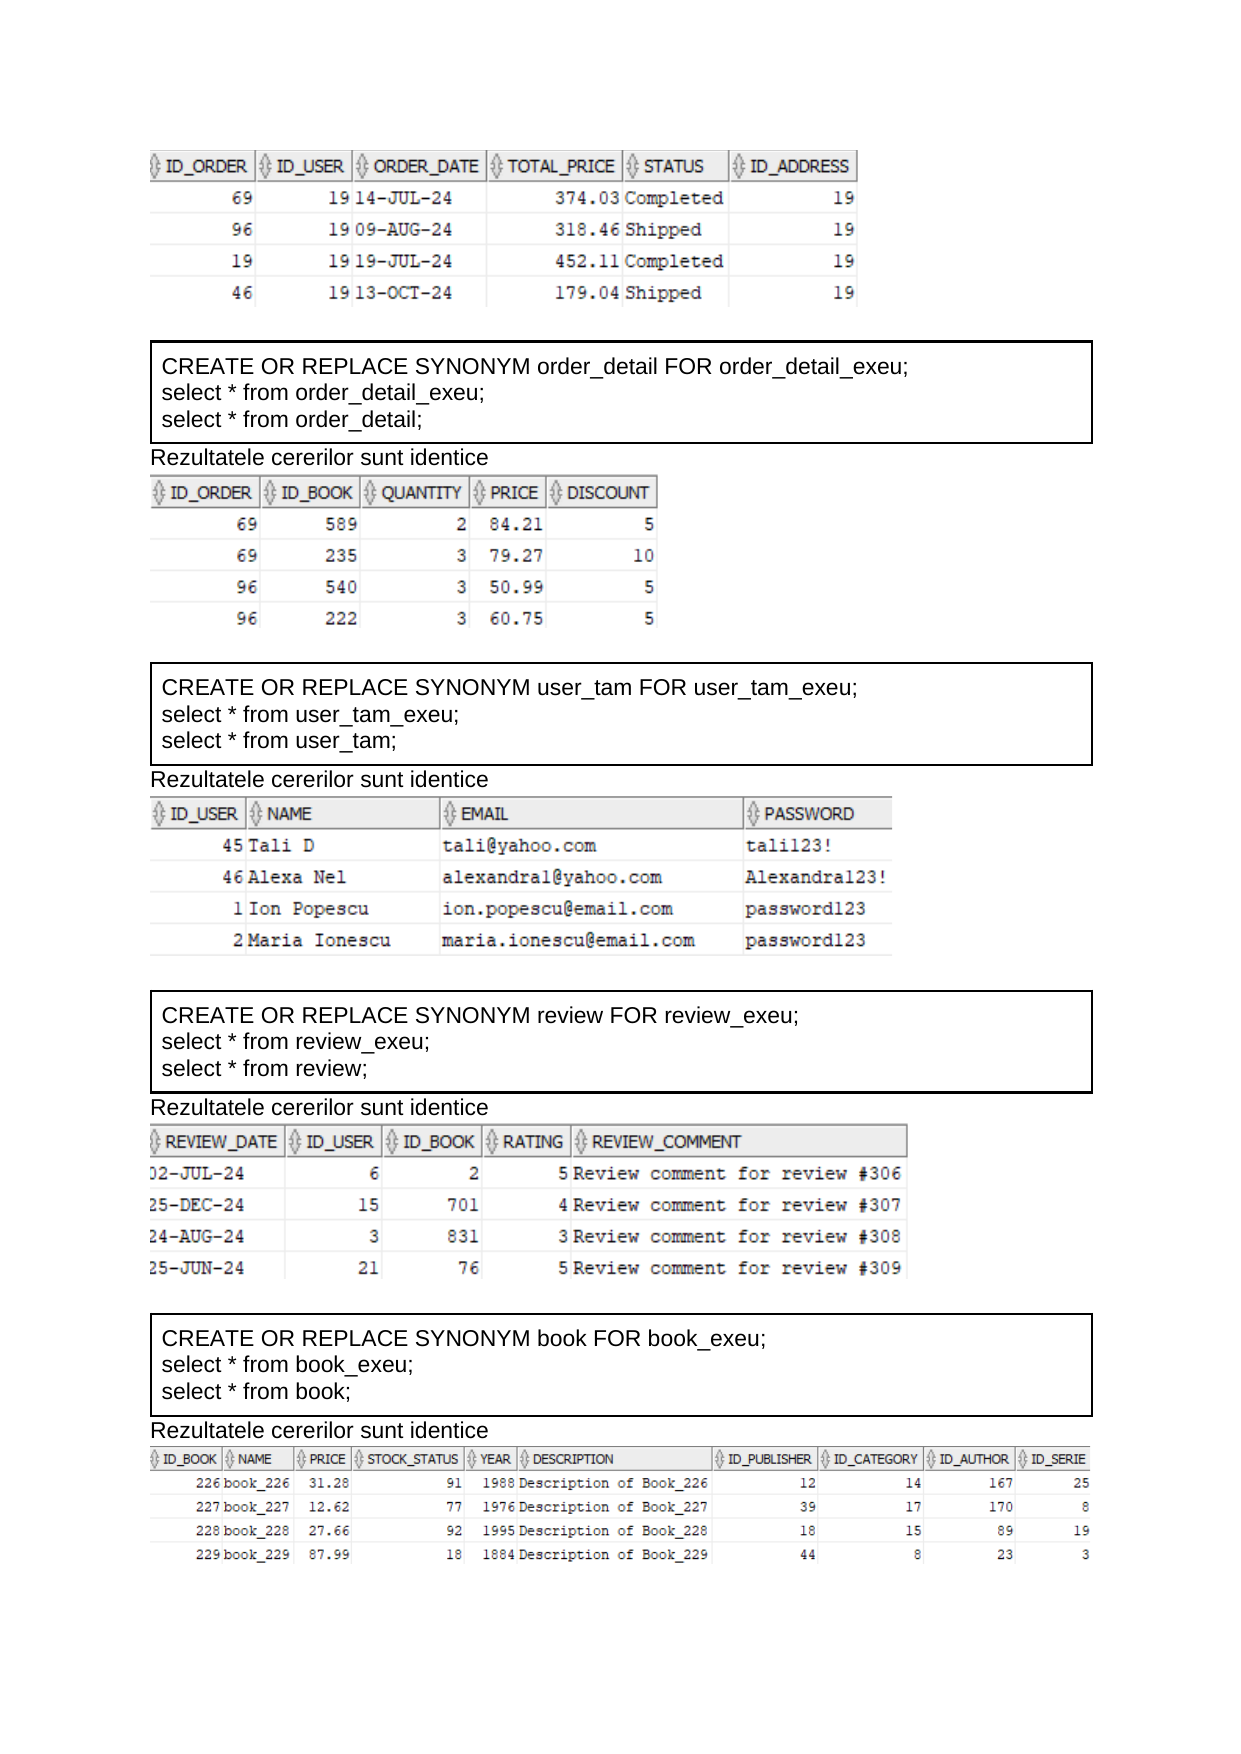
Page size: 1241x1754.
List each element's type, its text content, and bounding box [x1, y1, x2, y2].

table_header CREATE OR REPLACE SYNONYM book FOR book_exeu; select * from book_exeu; select * from book; [152, 1315, 1091, 1414]
text Rezultatele cererilor sunt identice [150, 1094, 1090, 1120]
picture [150, 1446, 1091, 1564]
text Rezultatele cererilor sunt identice [150, 1417, 1090, 1443]
table_header CREATE OR REPLACE SYNONYM order_detail FOR order_detail_exeu; select * from order_detail_exeu; select * from order_detail; [152, 343, 1091, 442]
picture [150, 796, 893, 956]
text Rezultatele cererilor sunt identice [150, 444, 1090, 471]
table_header CREATE OR REPLACE SYNONYM user_tam FOR user_tam_exeu; select * from user_tam_exeu; select * from user_tam; [152, 664, 1091, 764]
table_header CREATE OR REPLACE SYNONYM review FOR review_exeu; select * from review_exeu; select * from review; [152, 992, 1091, 1091]
picture [150, 1123, 908, 1279]
picture [150, 150, 858, 307]
text Rezultatele cererilor sunt identice [150, 766, 1090, 792]
picture [150, 474, 658, 628]
